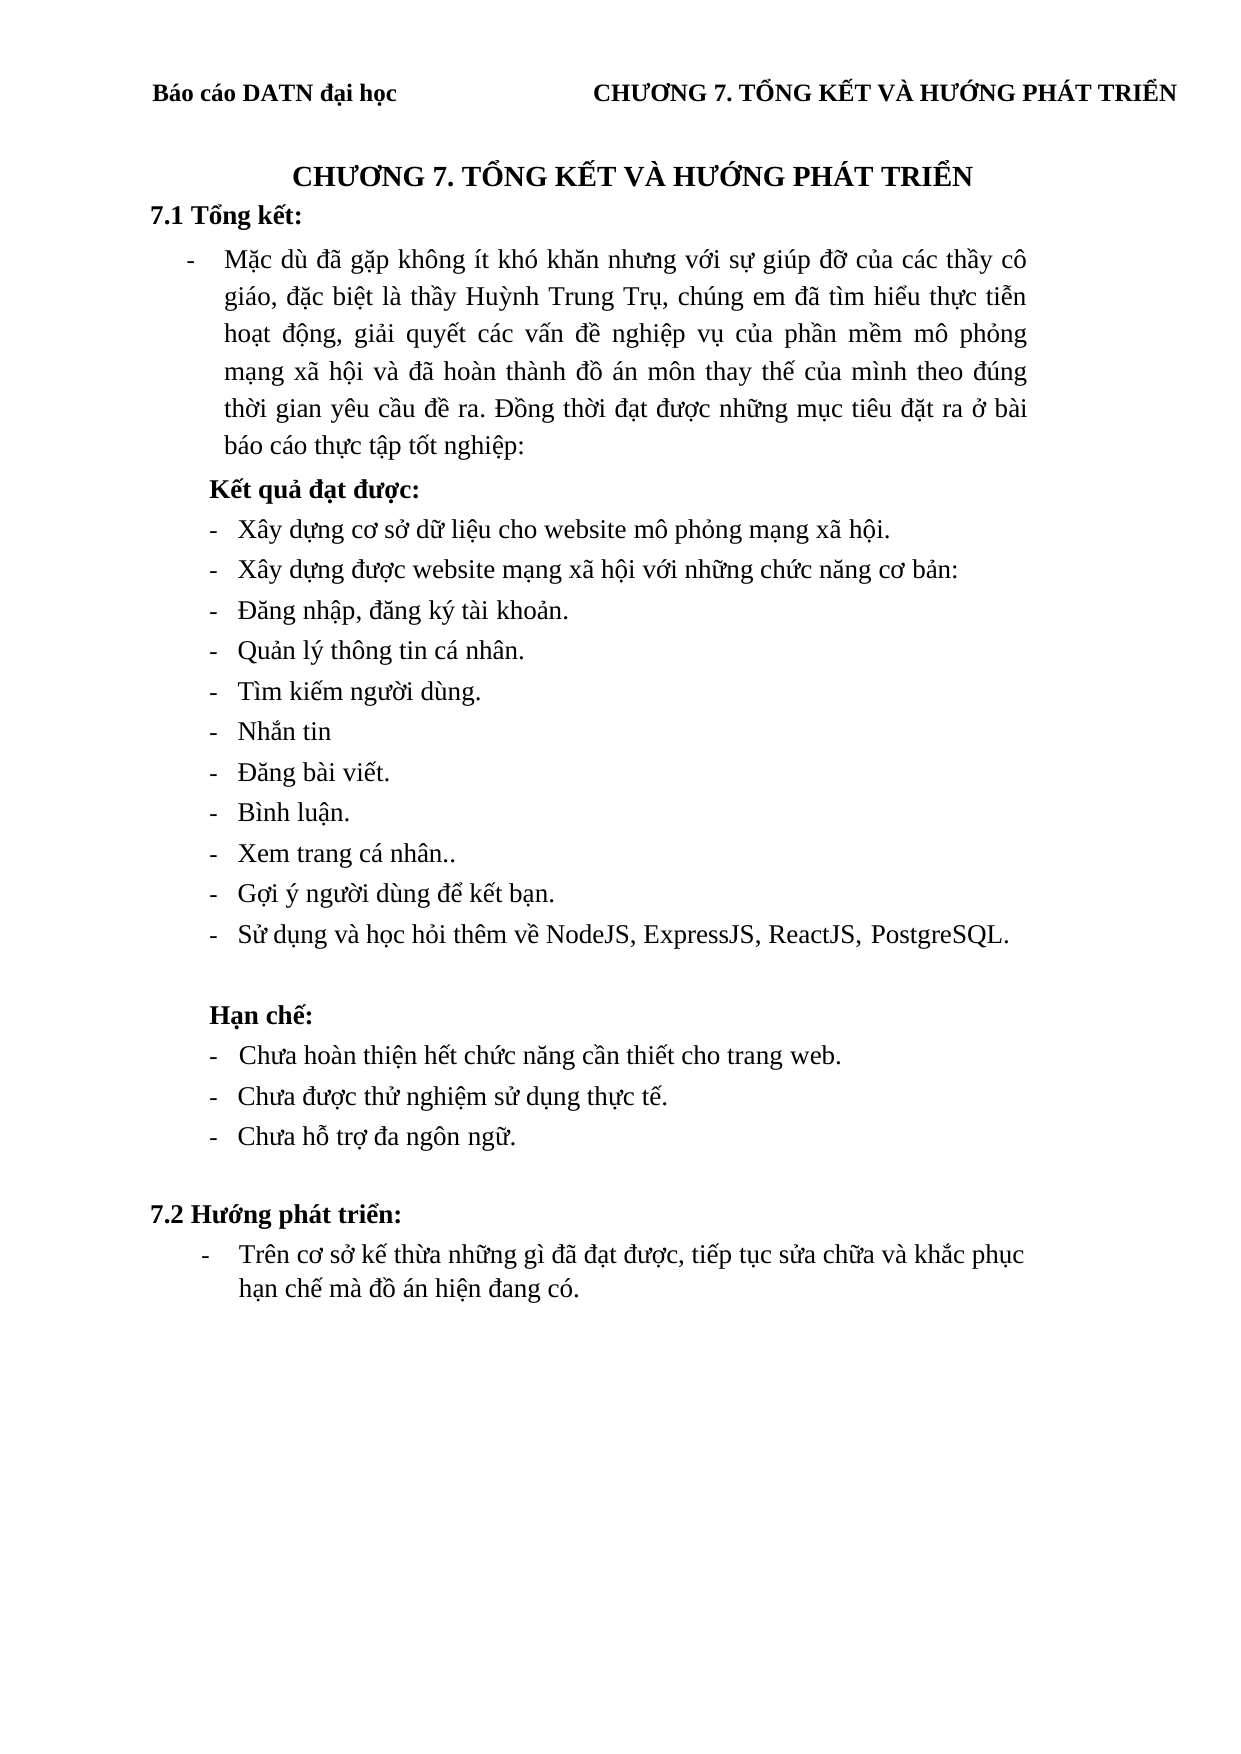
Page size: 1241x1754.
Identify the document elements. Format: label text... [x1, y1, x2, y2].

list Đăng nhập, đăng ký tài khoản. [209, 594, 1090, 625]
subtitle CHƯƠNG 7. TỔNG KẾT VÀ HƯỚNG PHÁT TRIỂN [272, 159, 993, 193]
subtitle 7.2 Hướng phát triển: [150, 1198, 1090, 1229]
list Nhắn tin [209, 715, 1090, 747]
list Gợi ý người dùng để kết bạn. [209, 877, 1090, 908]
list Sử dụng và học hỏi thêm về NodeJS, ExpressJS, ReactJS, PostgreSQL. [209, 918, 1090, 949]
list Đăng bài viết. [209, 756, 1090, 787]
list Quản lý thông tin cá nhân. [209, 634, 1090, 666]
list Mặc dù đã gặp không ít khó khăn nhưng với sự giúp đỡ của các thầy cô giáo, đặc biệt là thầy Huỳnh Trung Trụ, chúng em đã tìm hiểu thực tiễn hoạt động, giải quyết các vấn đề nghiệp vụ của phần mềm mô phỏng mạng xã hội và đã hoàn thành đồ án môn thay thế của mình theo đúng thời gian yêu cầu đề ra. Đồng thời đạt được những mục tiêu đặt ra ở bài báo cáo thực tập tốt nghiệp: [186, 243, 1028, 461]
list Chưa hỗ trợ đa ngôn ngữ. [209, 1120, 1090, 1151]
list Xem trang cá nhân.. [209, 837, 1090, 868]
list Tìm kiếm người dùng. [209, 675, 1090, 706]
list Xây dựng được website mạng xã hội với những chức năng cơ bản: [209, 553, 1090, 584]
list Trên cơ sở kế thừa những gì đã đạt được, tiếp tục sửa chữa và khắc phục hạn chế mà đồ án hiện đang có. [201, 1238, 1041, 1304]
text Hạn chế: [209, 999, 1090, 1030]
list Chưa được thử nghiệm sử dụng thực tế. [209, 1079, 1090, 1111]
subtitle 7.1 Tổng kết: [150, 199, 1090, 230]
list Bình luận. [209, 796, 1090, 828]
list Xây dựng cơ sở dữ liệu cho website mô phỏng mạng xã hội. [209, 513, 1090, 544]
list Chưa hoàn thiện hết chức năng cần thiết cho trang web. [209, 1039, 1090, 1070]
text Kết quả đạt được: [209, 473, 1090, 504]
